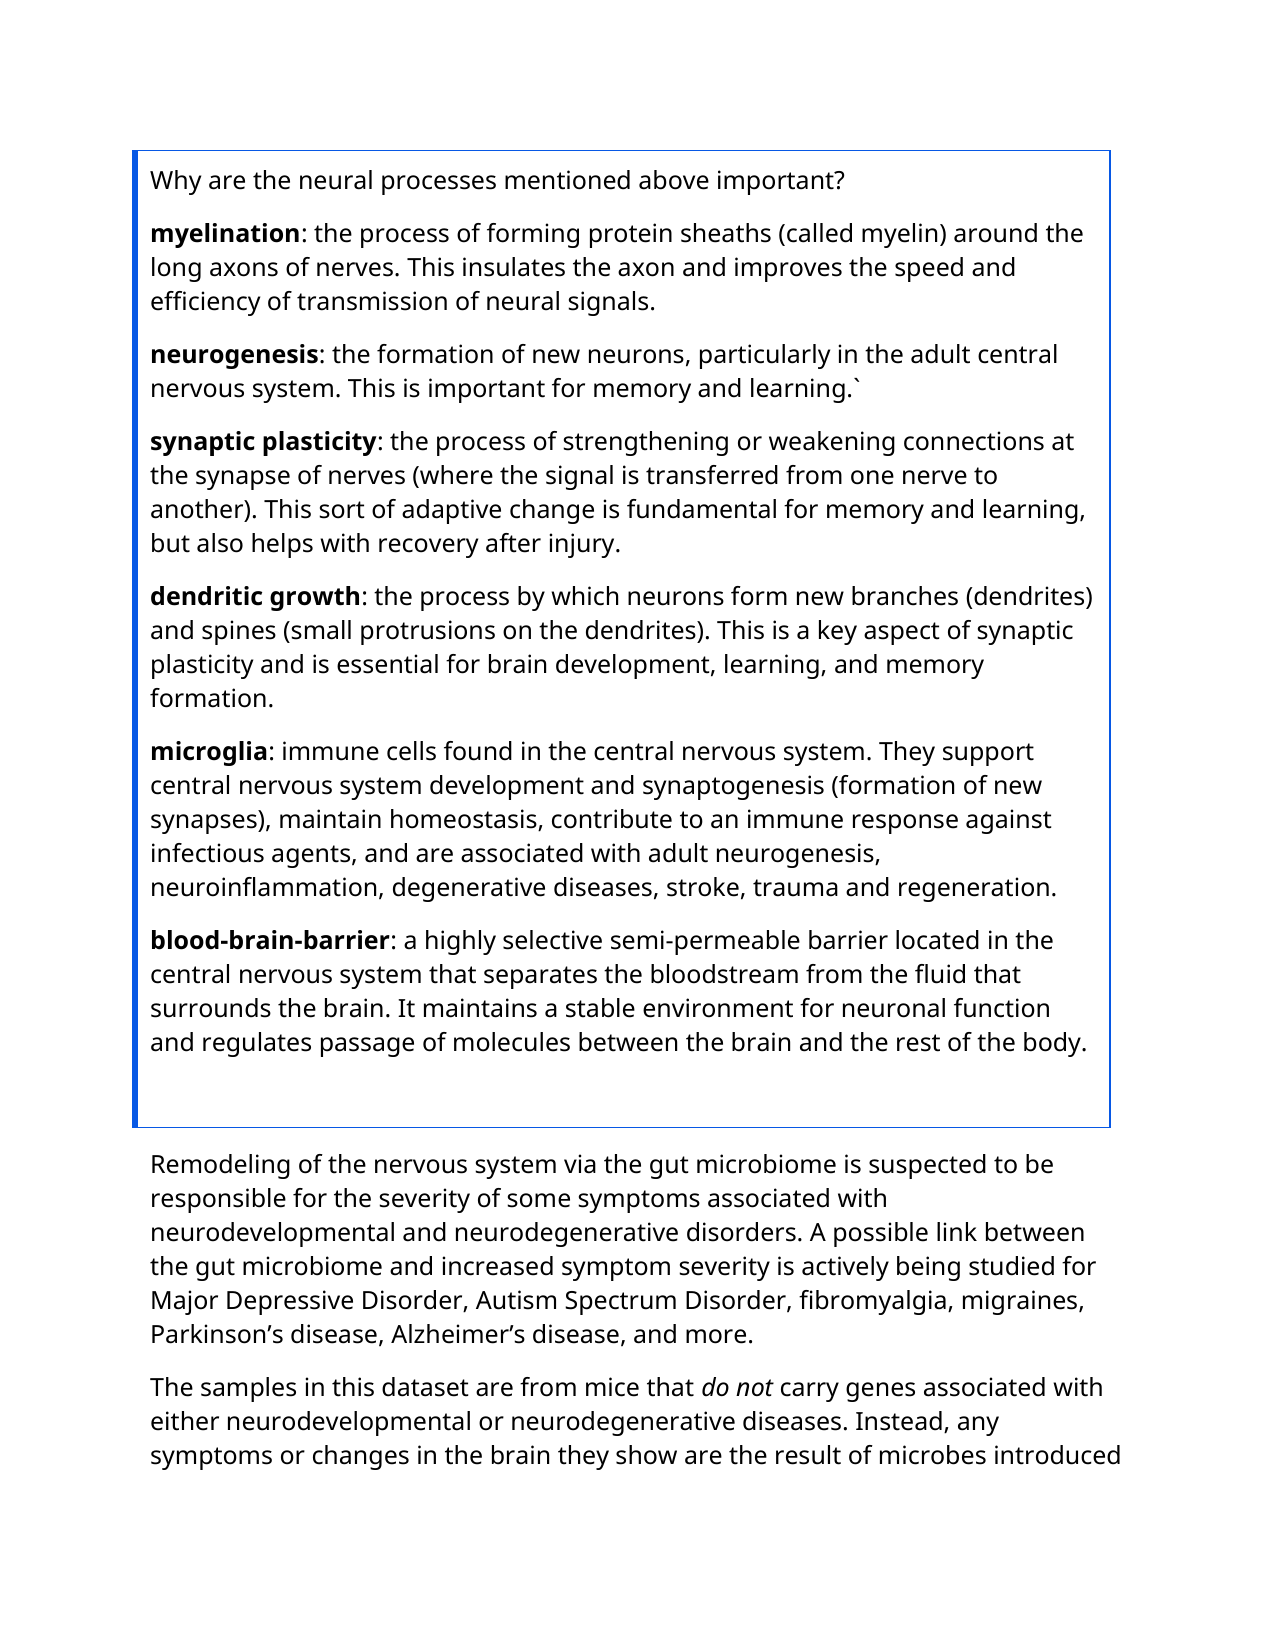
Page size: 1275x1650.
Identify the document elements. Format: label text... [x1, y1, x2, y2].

table_cell Why are the neural processes mentioned above important? myelination: the process of forming protein sheaths (called myelin) around the long axons of nerves. This insulates the axon and improves the speed and efficiency of transmission of neural signals. neurogenesis: the formation of new neurons, particularly in the adult central nervous system. This is important for memory and learning.` synaptic plasticity: the process of strengthening or weakening connections at the synapse of nerves (where the signal is transferred from one nerve to another). This sort of adaptive change is fundamental for memory and learning, but also helps with recovery after injury. dendritic growth: the process by which neurons form new branches (dendrites) and spines (small protrusions on the dendrites). This is a key aspect of synaptic plasticity and is essential for brain development, learning, and memory formation. microglia: immune cells found in the central nervous system. They support central nervous system development and synaptogenesis (formation of new synapses), maintain homeostasis, contribute to an immune response against infectious agents, and are associated with adult neurogenesis, neuroinflammation, degenerative diseases, stroke, trauma and regeneration. blood-brain-barrier: a highly selective semi-permeable barrier located in the central nervous system that separates the bloodstream from the fluid that surrounds the brain. It maintains a stable environment for neuronal function and regulates passage of molecules between the brain and the rest of the body. [138, 151, 1109, 1127]
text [150, 1369, 1125, 1472]
text Remodeling of the nervous system via the gut microbiome is suspected to be responsible for the severity of some symptoms associated with neurodevelopmental and neurodegenerative disorders. A possible link between the gut microbiome and increased symptom severity is actively being studied for Major Depressive Disorder, Autism Spectrum Disorder, fibromyalgia, migraines, Parkinson’s disease, Alzheimer’s disease, and more. [150, 1146, 1125, 1351]
